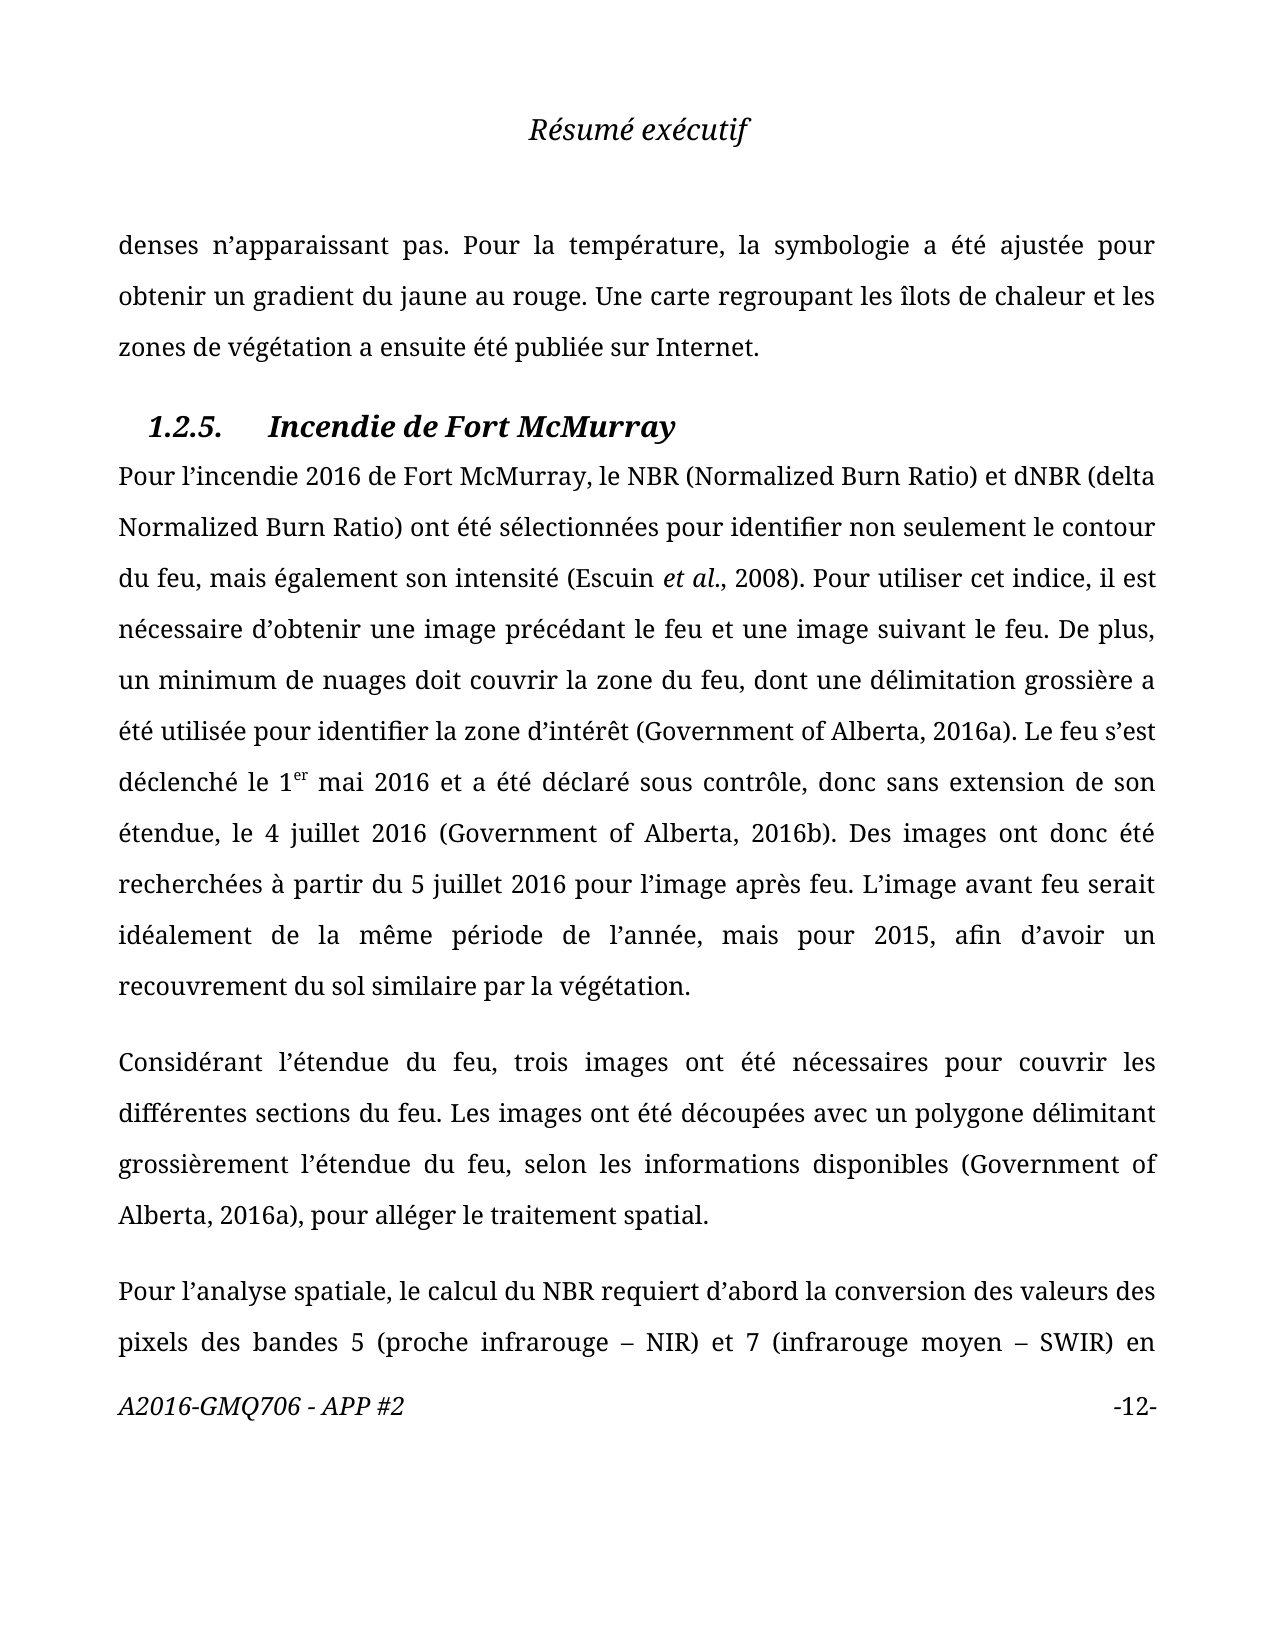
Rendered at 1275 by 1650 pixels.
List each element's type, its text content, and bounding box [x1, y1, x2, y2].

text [118, 1274, 1157, 1359]
subtitle Incendie de Fort McMurray [148, 406, 1157, 446]
text Considérant l’étendue du feu, trois images ont été nécessaires pour couvrir les différentes sections du feu. Les images ont été découpées avec un polygone délimitant grossièrement l’étendue du feu, selon les informations disponibles (Government of Alberta, 2016a), pour alléger le traitement spatial. [118, 1045, 1157, 1232]
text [118, 228, 1157, 364]
text Pour l’incendie 2016 de Fort McMurray, le NBR (Normalized Burn Ratio) et dNBR (delta Normalized Burn Ratio) ont été sélectionnées pour identifier non seulement le contour du feu, mais également son intensité (Escuin et al., 2008). Pour utiliser cet indice, il est nécessaire d’obtenir une image précédant le feu et une image suivant le feu. De plus, un minimum de nuages doit couvrir la zone du feu, dont une délimitation grossière a été utilisée pour identifier la zone d’intérêt (Government of Alberta, 2016a). Le feu s’est déclenché le 1er mai 2016 et a été déclaré sous contrôle, donc sans extension de son étendue, le 4 juillet 2016 (Government of Alberta, 2016b). Des images ont donc été recherchées à partir du 5 juillet 2016 pour l’image après feu. L’image avant feu serait idéalement de la même période de l’année, mais pour 2015, afin d’avoir un recouvrement du sol similaire par la végétation. [118, 458, 1157, 1003]
